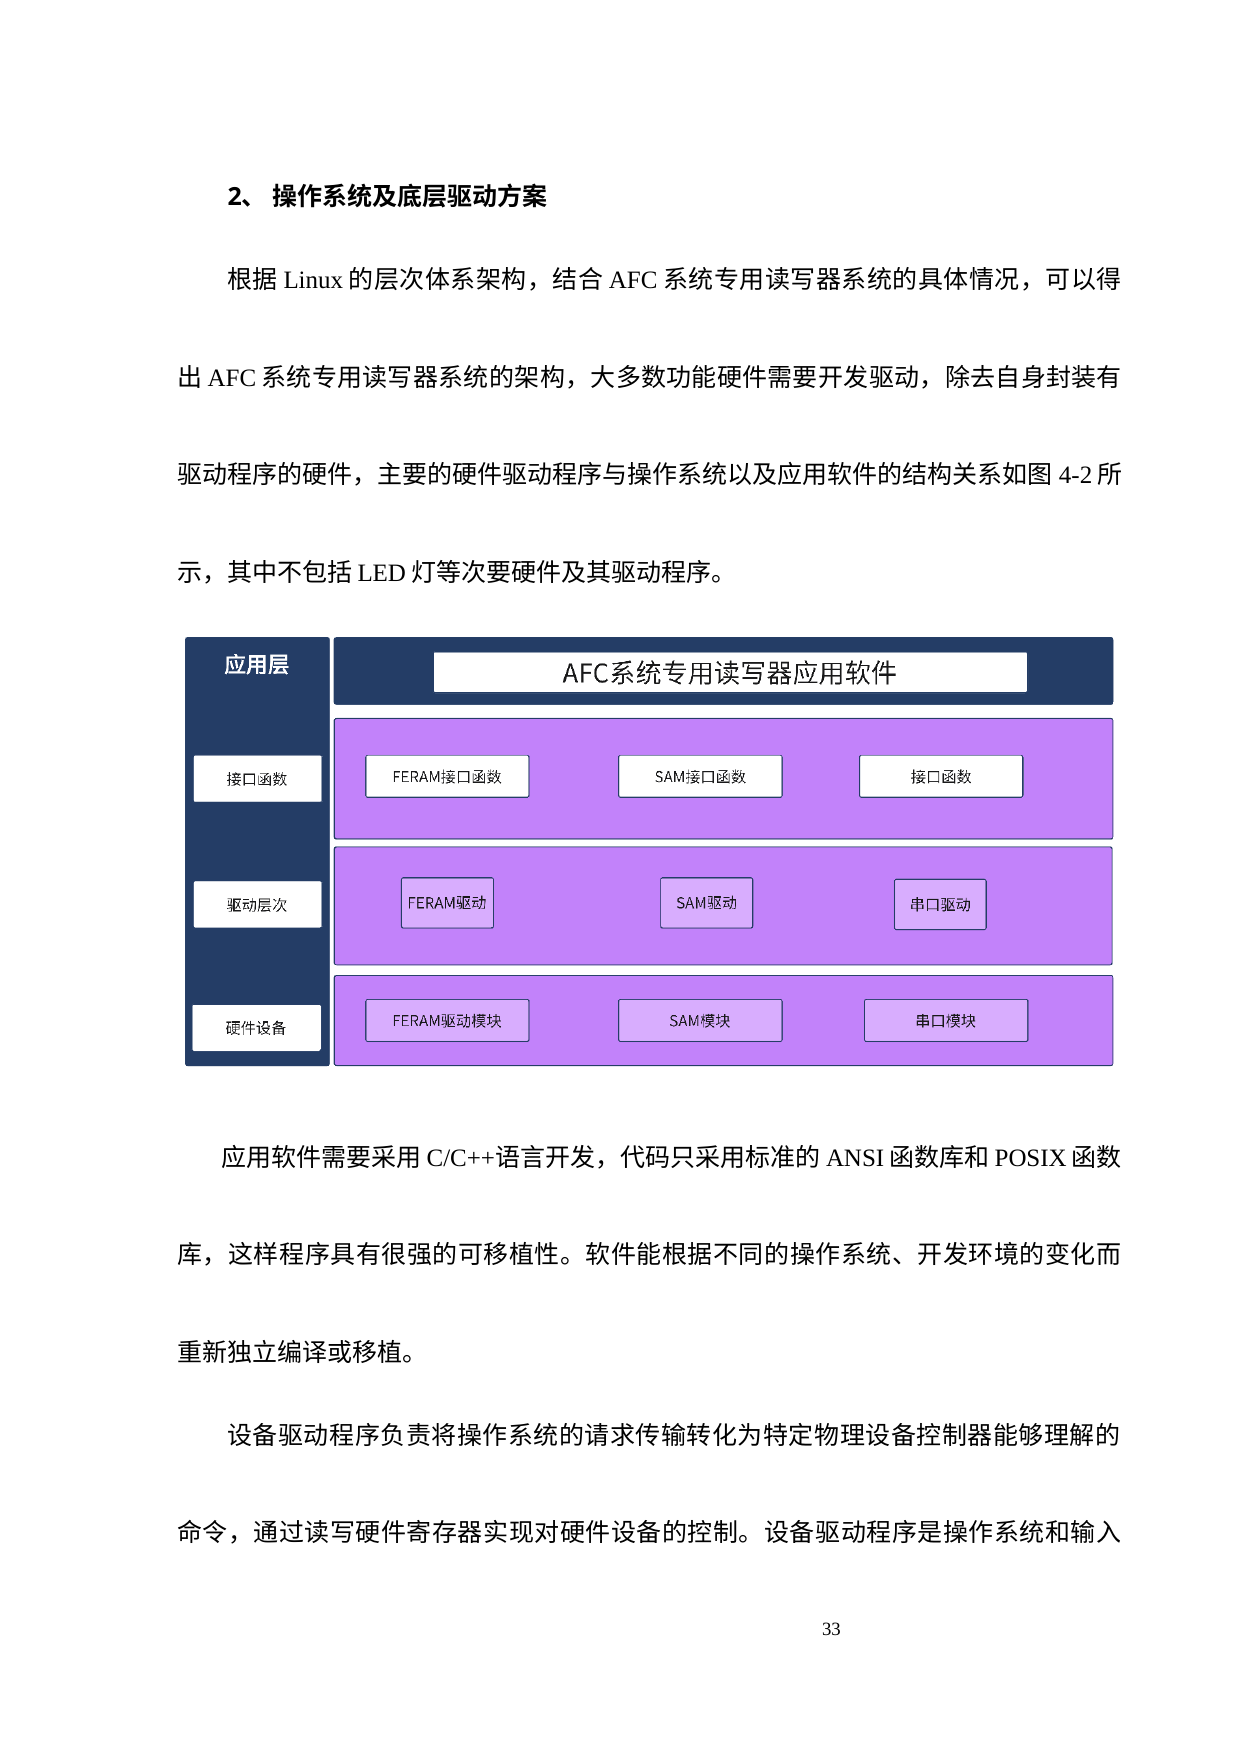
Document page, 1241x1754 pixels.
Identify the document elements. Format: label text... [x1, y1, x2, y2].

picture [177, 620, 1123, 1077]
text 根据Linux的层次体系架构，结合AFC系统专用读写器系统的具体情况，可以得出AFC系统专用读写器系统的架构，大多数功能硬件需要开发驱动，除去自身封装有驱动程序的硬件，主要的硬件驱动程序与操作系统以及应用软件的结构关系如图4-2所示，其中不包括LED灯等次要硬件及其驱动程序。 [177, 489, 1122, 603]
text 应用软件需要采用C/C++语言开发，代码只采用标准的ANSI函数库和POSIX函数库，这样程序具有很强的可移植性。软件能根据不同的操作系统、开发环境的变化而重新独立编译或移植。 [177, 1123, 1122, 1383]
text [177, 1401, 1122, 1563]
text 根据Linux的层次体系架构，结合AFC系统专用读写器系统的具体情况，可以得出AFC系统专用读写器系统的架构，大多数功能硬件需要开发驱动，除去自身封装有驱动程序的硬件，主要的硬件驱动程序与操作系统以及应用软件的结构关系如图4-2所示，其中不包括LED灯等次要硬件及其驱动程序。 [177, 245, 1122, 460]
text 2、 操作系统及底层驱动方案 [177, 162, 1122, 227]
